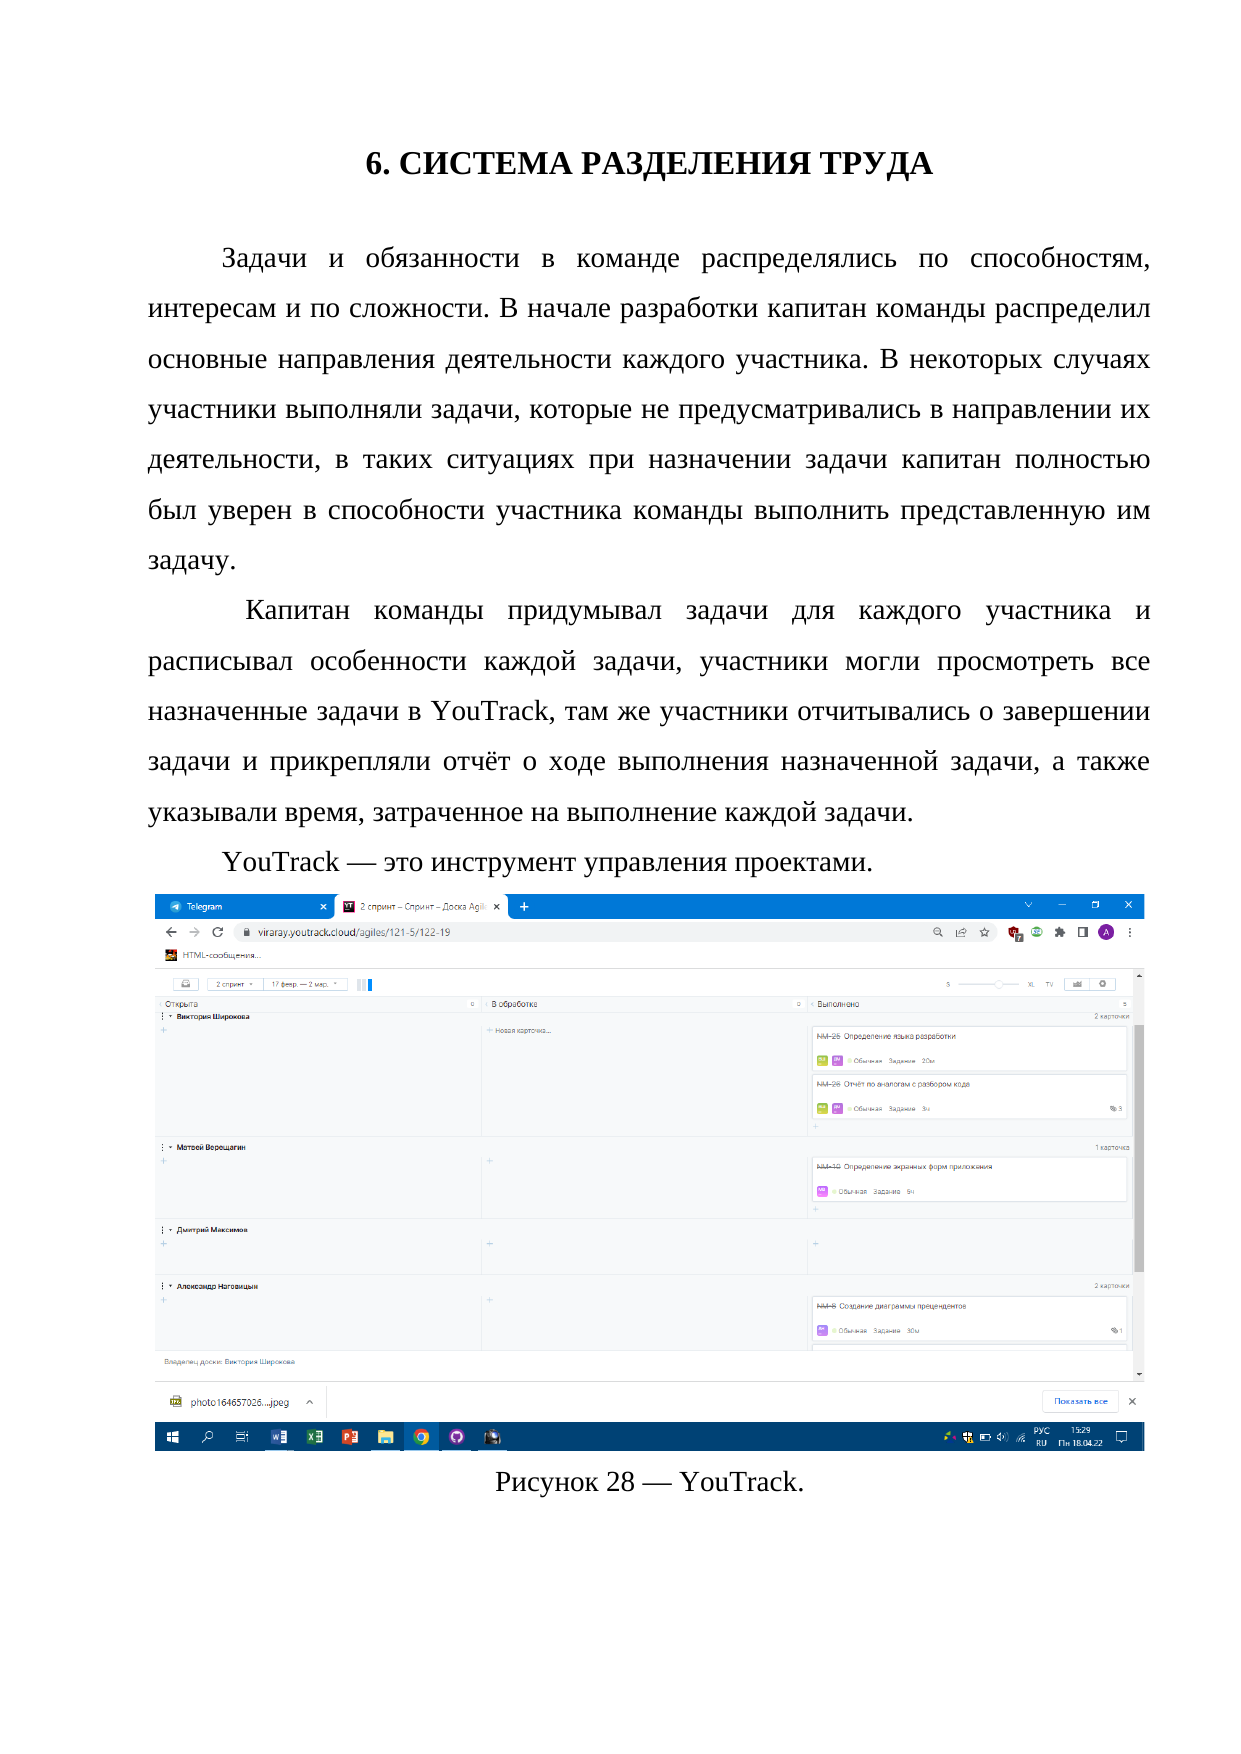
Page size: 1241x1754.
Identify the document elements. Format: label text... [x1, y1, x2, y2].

text YouTrack — это инструмент управления проектами. [148, 844, 1152, 877]
subtitle 6. СИСТЕМА РАЗДЕЛЕНИЯ ТРУДА [148, 143, 1152, 181]
text Капитан команды придумывал задачи для каждого участника и расписывал особенности каждой задачи, участники могли просмотреть все назначенные задачи в YouTrack, там же участники отчитывались о завершении задачи и прикрепляли отчёт о ходе выполнения назначенной задачи, а также указывали время, затраченное на выполнение каждой задачи. [148, 592, 1152, 827]
picture [155, 894, 1145, 1451]
text Задачи и обязанности в команде распределялись по способностям, интересам и по сложности. В начале разработки капитан команды распределил основные направления деятельности каждого участника. В некоторых случаях участники выполняли задачи, которые не предусматривались в направлении их деятельности, в таких ситуациях при назначении задачи капитан полностью был уверен в способности участника команды выполнить представленную им задачу. [148, 240, 1152, 576]
text Рисунок 28 — YouTrack. [148, 1464, 1152, 1498]
